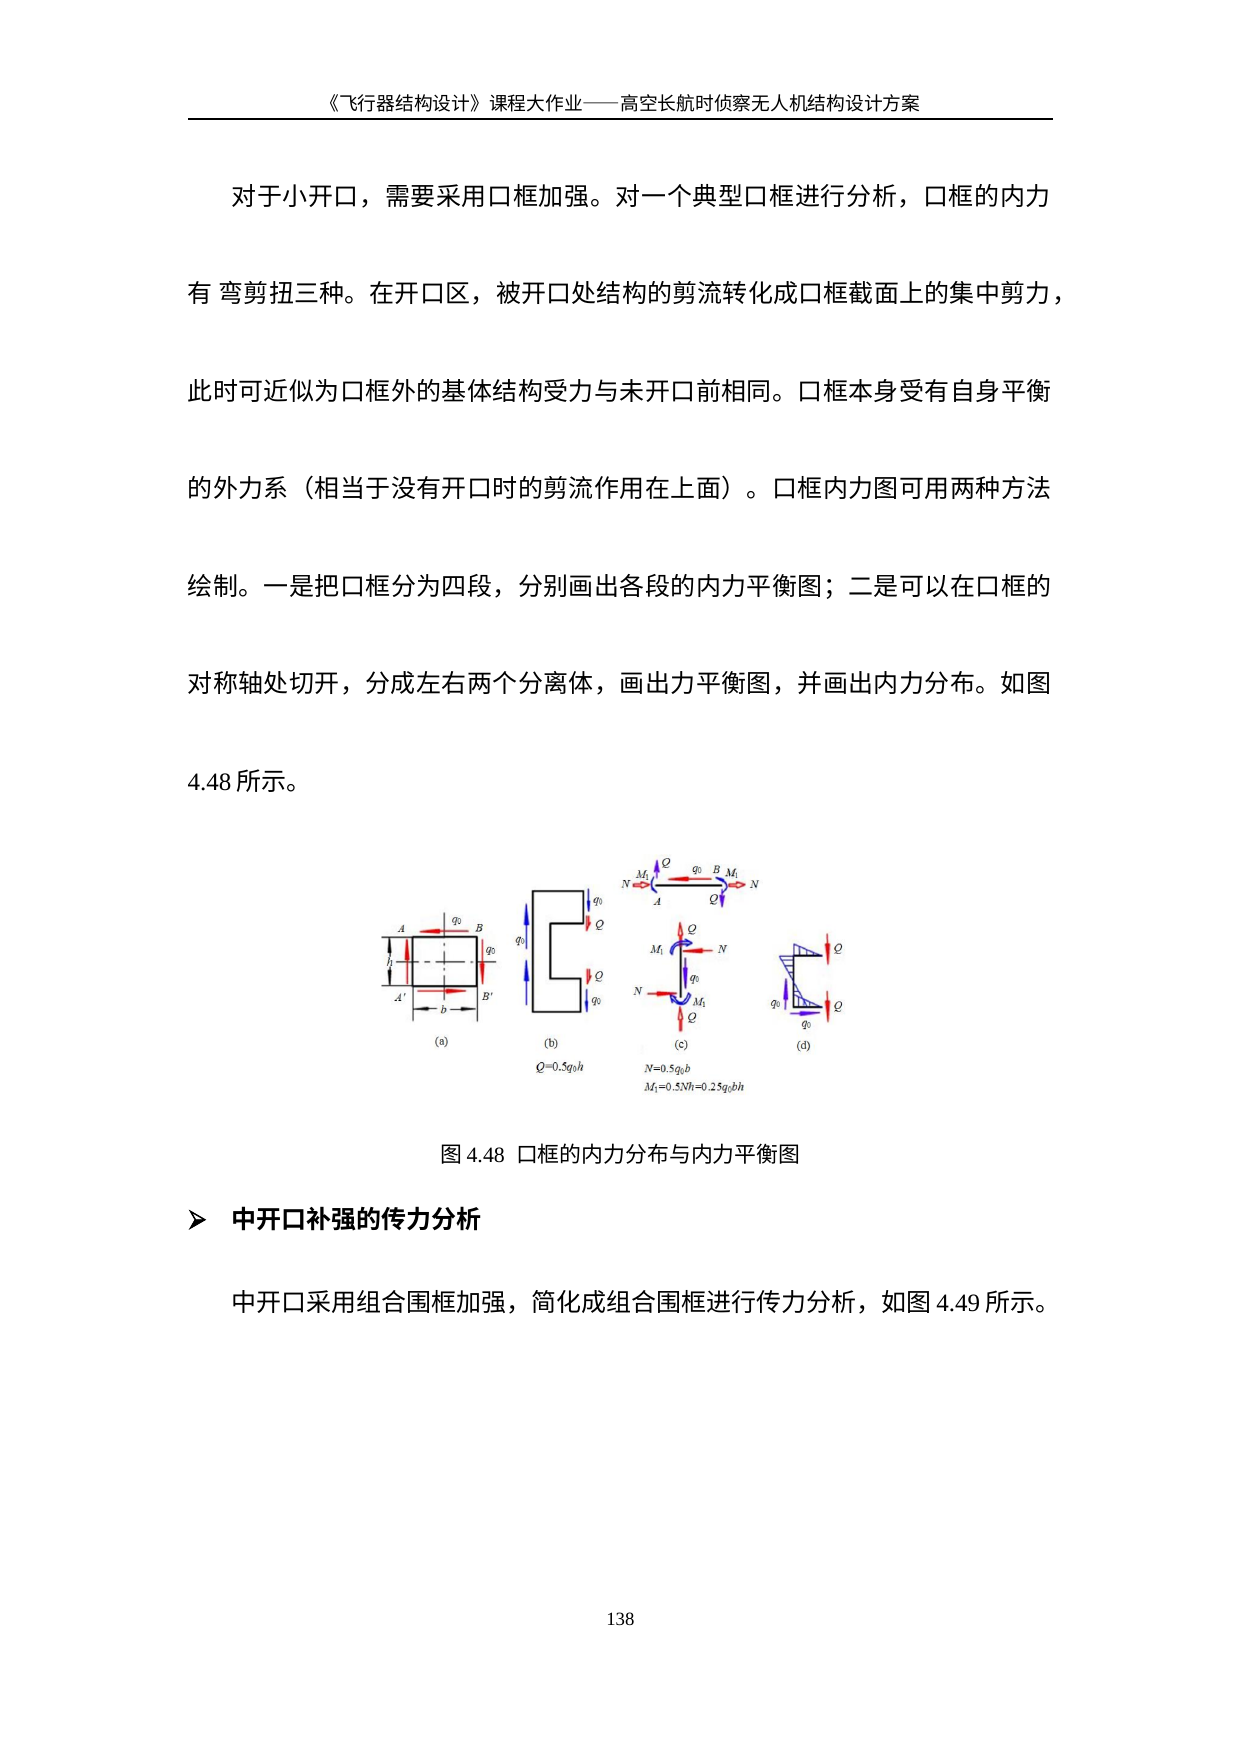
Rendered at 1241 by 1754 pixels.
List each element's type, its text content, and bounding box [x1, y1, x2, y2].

picture [363, 830, 878, 1098]
text 中开口采用组合围框加强，简化成组合围框进行传力分析，如图4.49所示。 [187, 1268, 1053, 1333]
list 中开口补强的传力分析 [187, 1185, 1053, 1250]
text 对于小开口，需要采用口框加强。对一个典型口框进行分析，口框的内力有 弯剪扭三种。在开口区，被开口处结构的剪流转化成口框截面上的集中剪力，此时可近似为口框外的基体结构受力与未开口前相同。口框本身受有自身平衡的外力系（相当于没有开口时的剪流作用在上面）。口框内力图可用两种方法绘制。一是把口框分为四段，分别画出各段的内力平衡图；二是可以在口框的对称轴处切开，分成左右两个分离体，画出力平衡图，并画出内力分布。如图4.48所示。 [187, 162, 1053, 812]
text 图4.48 口框的内力分布与内力平衡图 [187, 1137, 1053, 1169]
